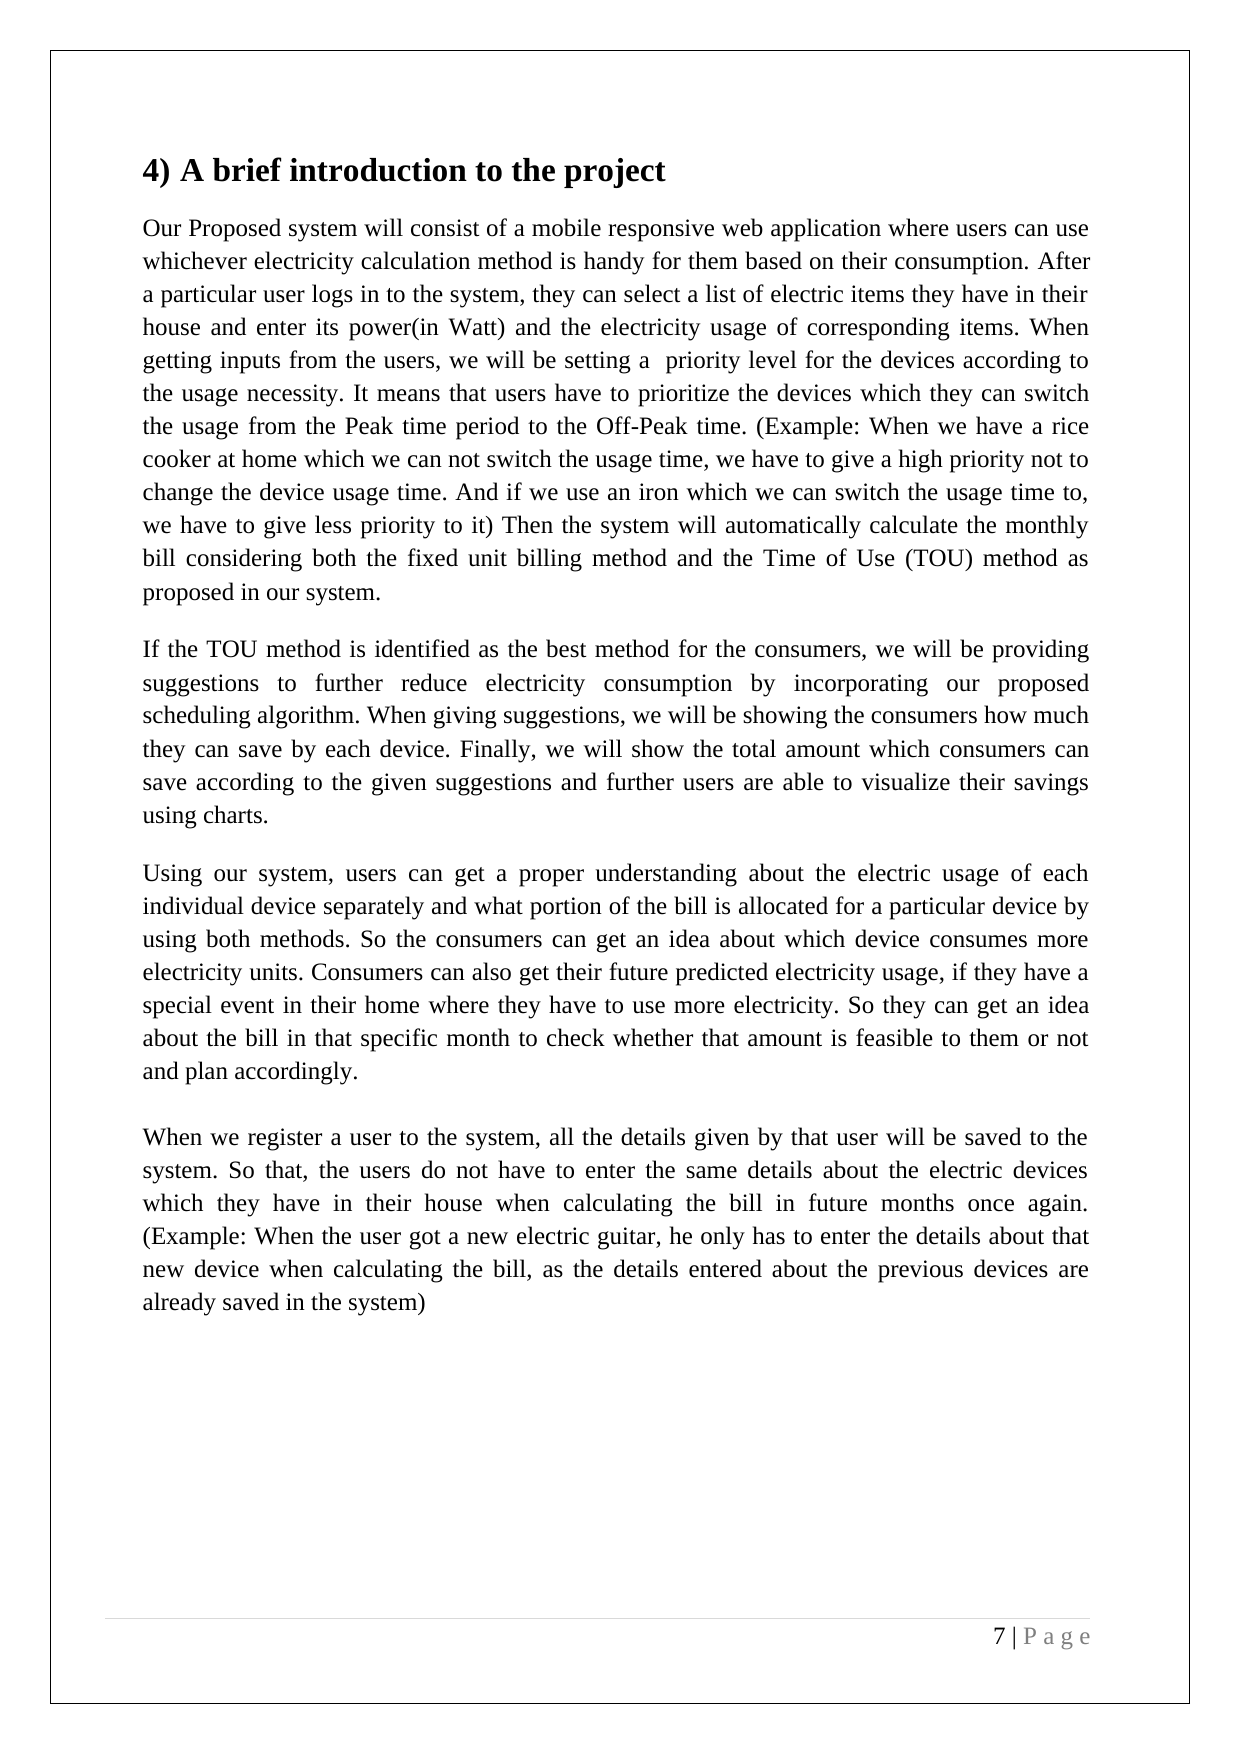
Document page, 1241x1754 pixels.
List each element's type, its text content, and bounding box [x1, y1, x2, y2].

text Using our system, users can get a proper understanding about the electric usage of each individual device separately and what portion of the bill is allocated for a particular device by using both methods. So the consumers can get an idea about which device consumes more electricity units. Consumers can also get their future predicted electricity usage, if they have a special event in their home where they have to use more electricity. So they can get an idea about the bill in that specific month to check whether that amount is feasible to them or not and plan accordingly. [142, 858, 1090, 1084]
subtitle A brief introduction to the project [142, 150, 1090, 188]
text When we register a user to the system, all the details given by that user will be saved to the system. So that, the users do not have to enter the same details about the electric devices which they have in their house when calculating the bill in future months once again. (Example: When the user got a new electric guitar, he only has to enter the details about that new device when calculating the bill, as the details entered about the previous devices are already saved in the system) [142, 1122, 1090, 1316]
text If the TOU method is identified as the best method for the consumers, we will be providing suggestions to further reduce electricity consumption by incorporating our proposed scheduling algorithm. When giving suggestions, we will be showing the consumers how much they can save by each device. Finally, we will show the total amount which consumers can save according to the given suggestions and further users are able to visualize their savings using charts. [142, 634, 1090, 828]
text Our Proposed system will consist of a mobile responsive web application where users can use whichever electricity calculation method is handy for them based on their consumption. After a particular user logs in to the system, they can select a list of electric items they have in their house and enter its power(in Watt) and the electricity usage of corresponding items. When getting inputs from the users, we will be setting a priority level for the devices according to the usage necessity. It means that users have to prioritize the devices which they can switch the usage from the Peak time period to the Off-Peak time. (Example: When we have a rice cooker at home which we can not switch the usage time, we have to give a high priority not to change the device usage time. And if we use an iron which we can switch the usage time to, we have to give less priority to it) Then the system will automatically calculate the monthly bill considering both the fixed unit billing method and the Time of Use (TOU) method as proposed in our system. [142, 213, 1090, 605]
